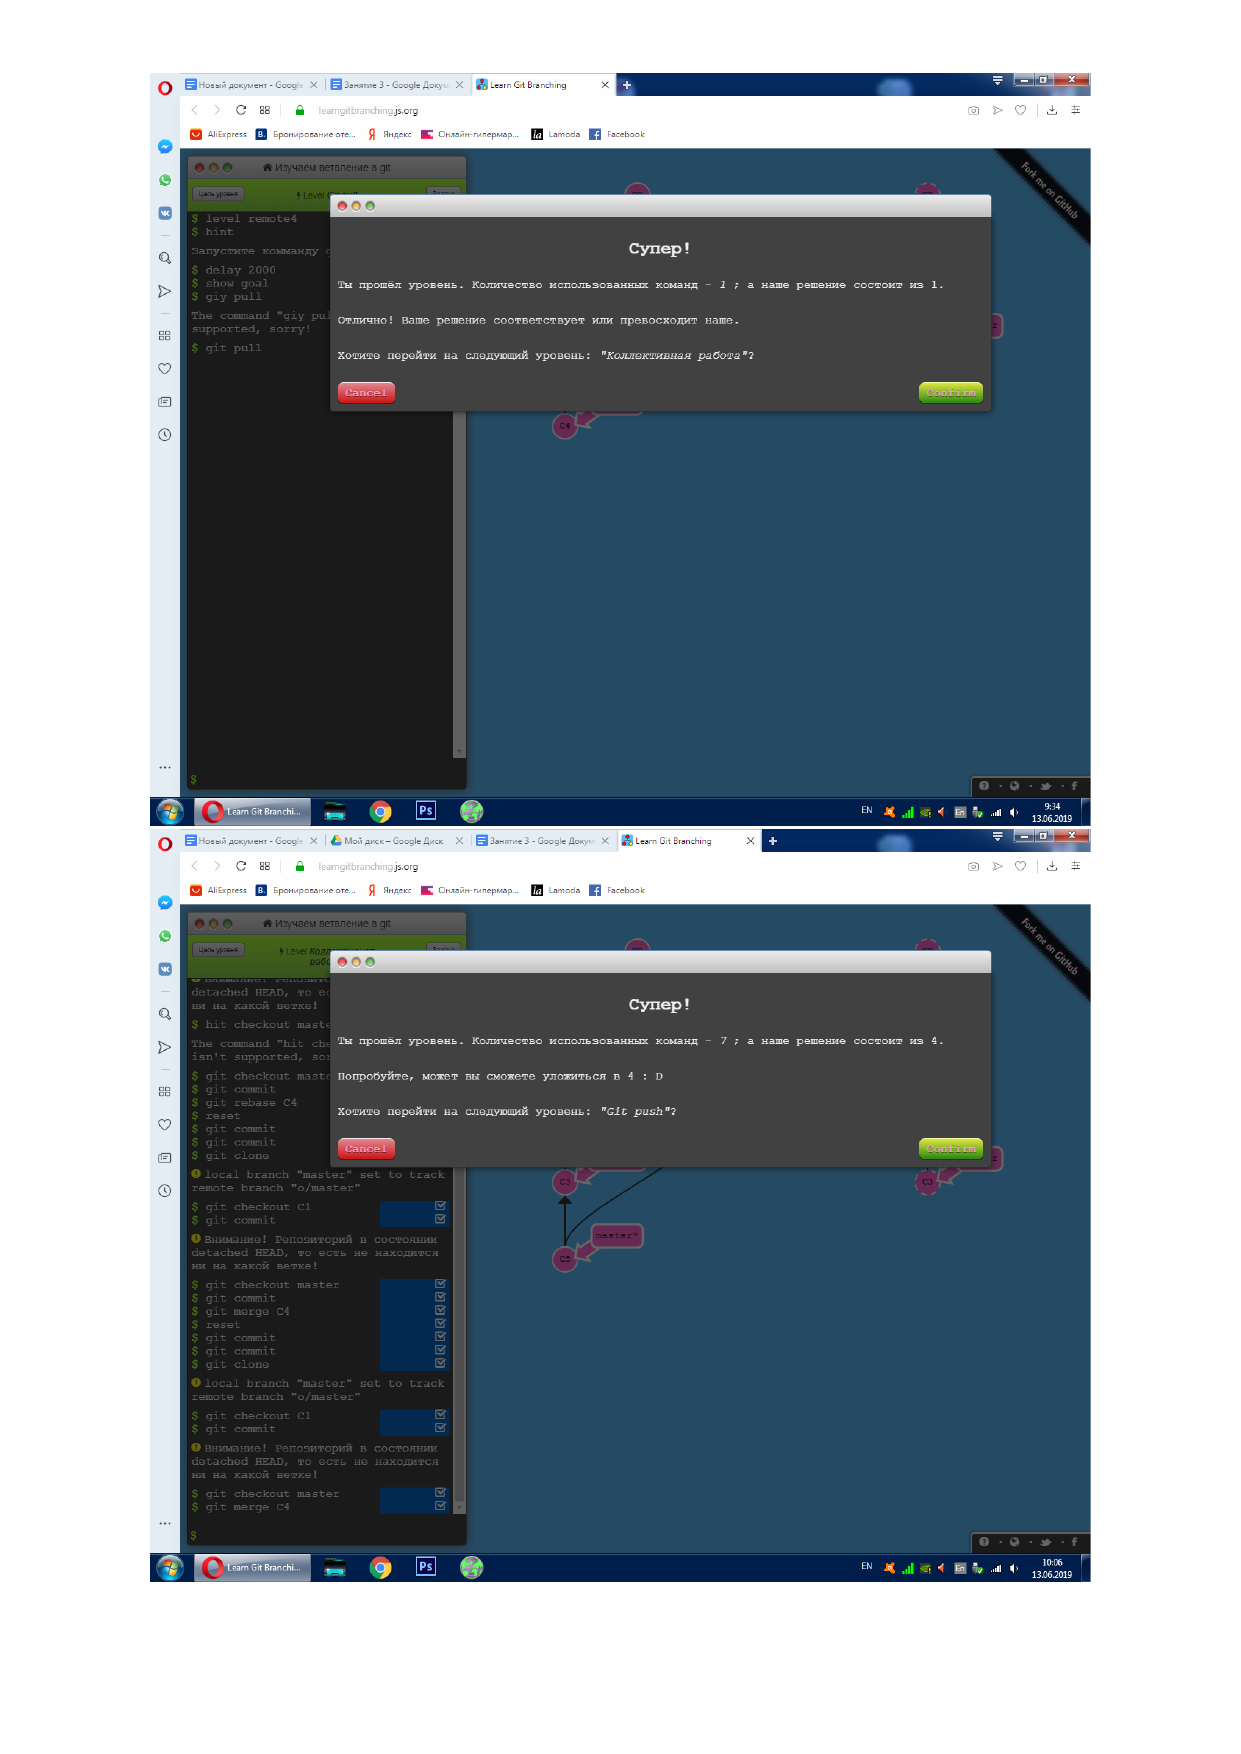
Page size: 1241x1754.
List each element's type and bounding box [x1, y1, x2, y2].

picture [150, 73, 1091, 826]
picture [150, 829, 1091, 1582]
